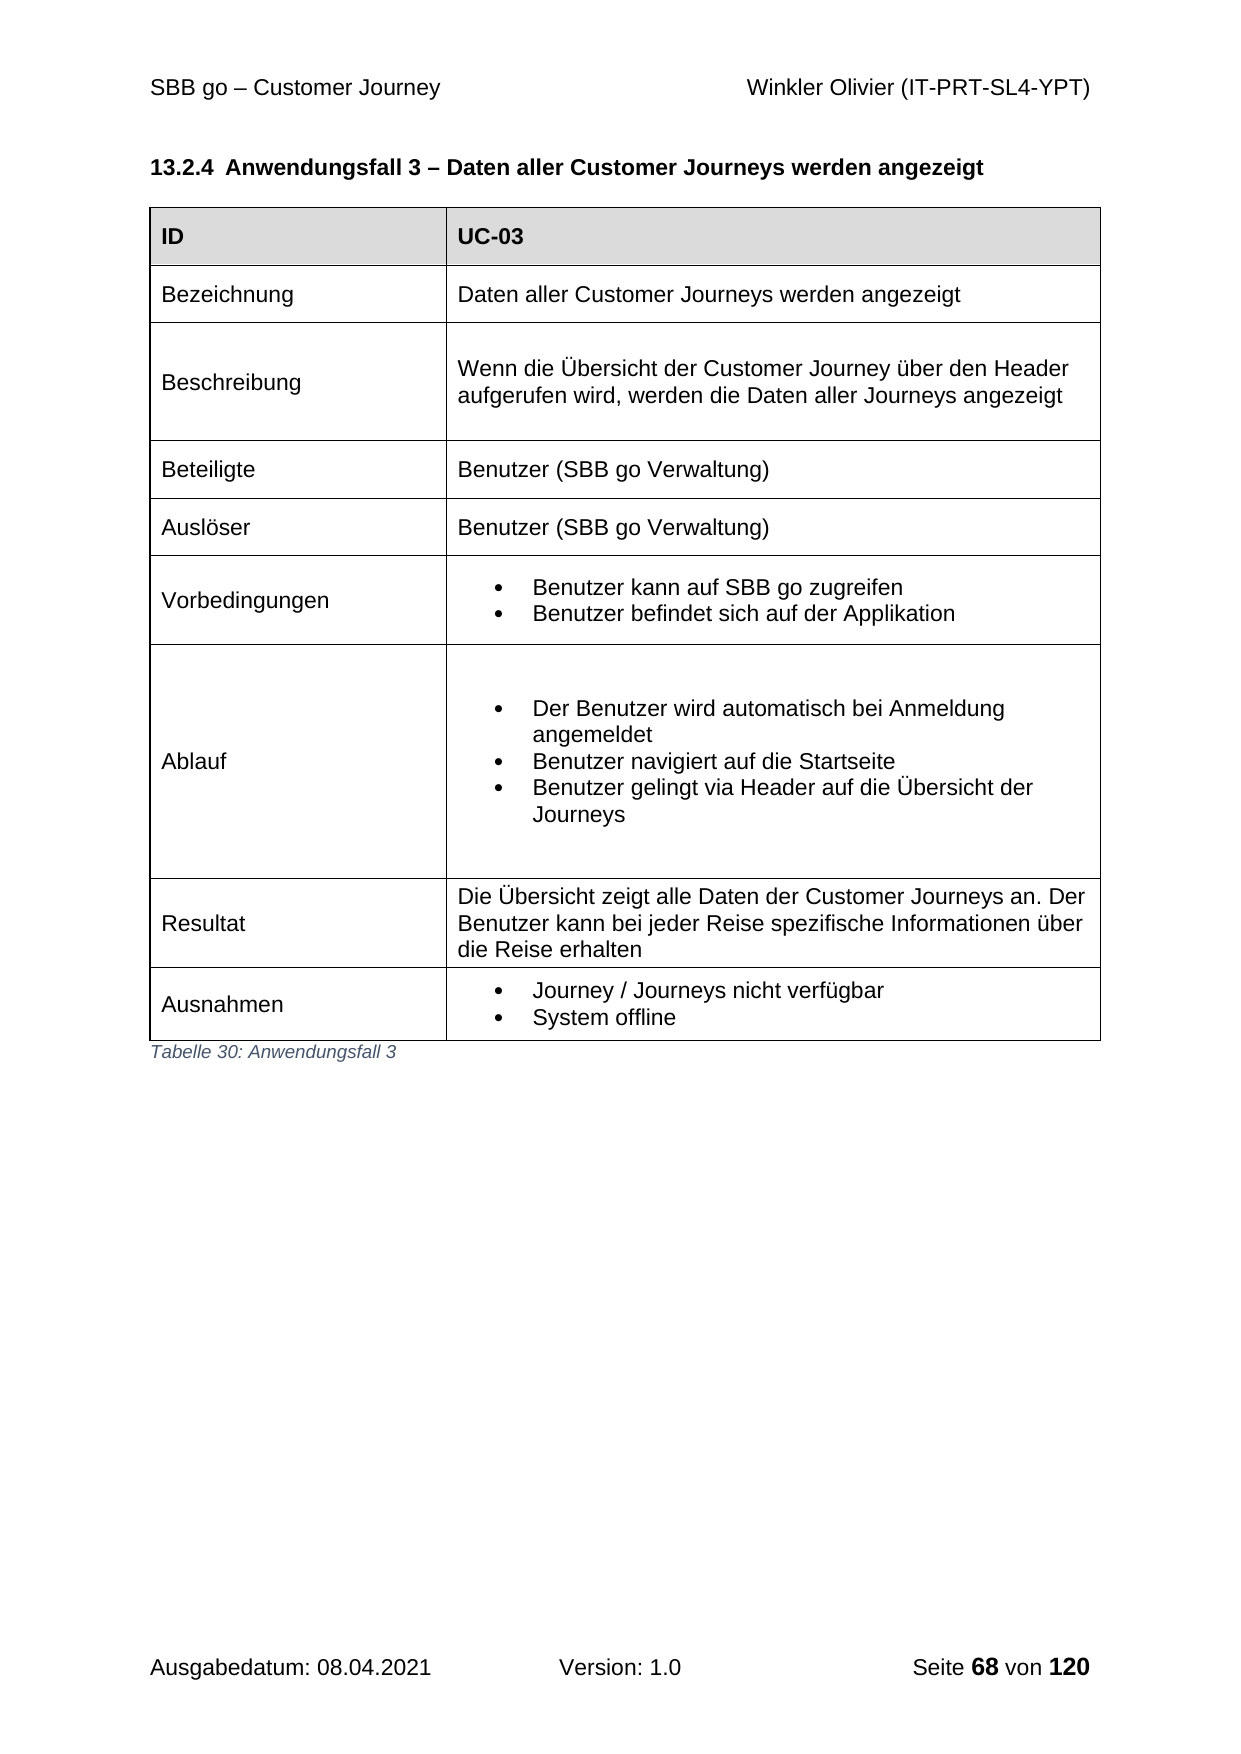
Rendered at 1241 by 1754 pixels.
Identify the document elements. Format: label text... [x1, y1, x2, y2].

table_cell Vorbedingungen [151, 556, 446, 643]
table_cell Daten aller Customer Journeys werden angezeigt [447, 266, 1100, 322]
text Tabelle 30: Anwendungsfall 3 [150, 1041, 1090, 1062]
table_cell Benutzer (SBB go Verwaltung) [447, 499, 1100, 555]
table_cell Bezeichnung [151, 266, 446, 322]
table_cell Beteiligte [151, 441, 446, 498]
table_cell Der Benutzer wird automatisch bei Anmeldung angemeldet Benutzer navigiert auf die Startseite Benutzer gelingt via Header auf die Übersicht der Journeys [447, 645, 1100, 877]
table_cell Journey / Journeys nicht verfügbar System offline [447, 968, 1100, 1039]
table_cell Benutzer kann auf SBB go zugreifen Benutzer befindet sich auf der Applikation [447, 556, 1100, 643]
table_cell Resultat [151, 879, 446, 967]
table_cell Beschreibung [151, 323, 446, 440]
table_cell Wenn die Übersicht der Customer Journey über den Header aufgerufen wird, werden die Daten aller Journeys angezeigt [447, 323, 1100, 440]
table_header UC-03 [447, 208, 1100, 264]
table_header ID [151, 208, 446, 264]
table_cell Auslöser [151, 499, 446, 555]
table_cell Ablauf [151, 645, 446, 877]
table_cell Die Übersicht zeigt alle Daten der Customer Journeys an. Der Benutzer kann bei jeder Reise spezifische Informationen über die Reise erhalten [447, 879, 1100, 967]
table_cell Ausnahmen [151, 968, 446, 1039]
subtitle Anwendungsfall 3 – Daten aller Customer Journeys werden angezeigt [150, 154, 1090, 181]
table_cell Benutzer (SBB go Verwaltung) [447, 441, 1100, 498]
